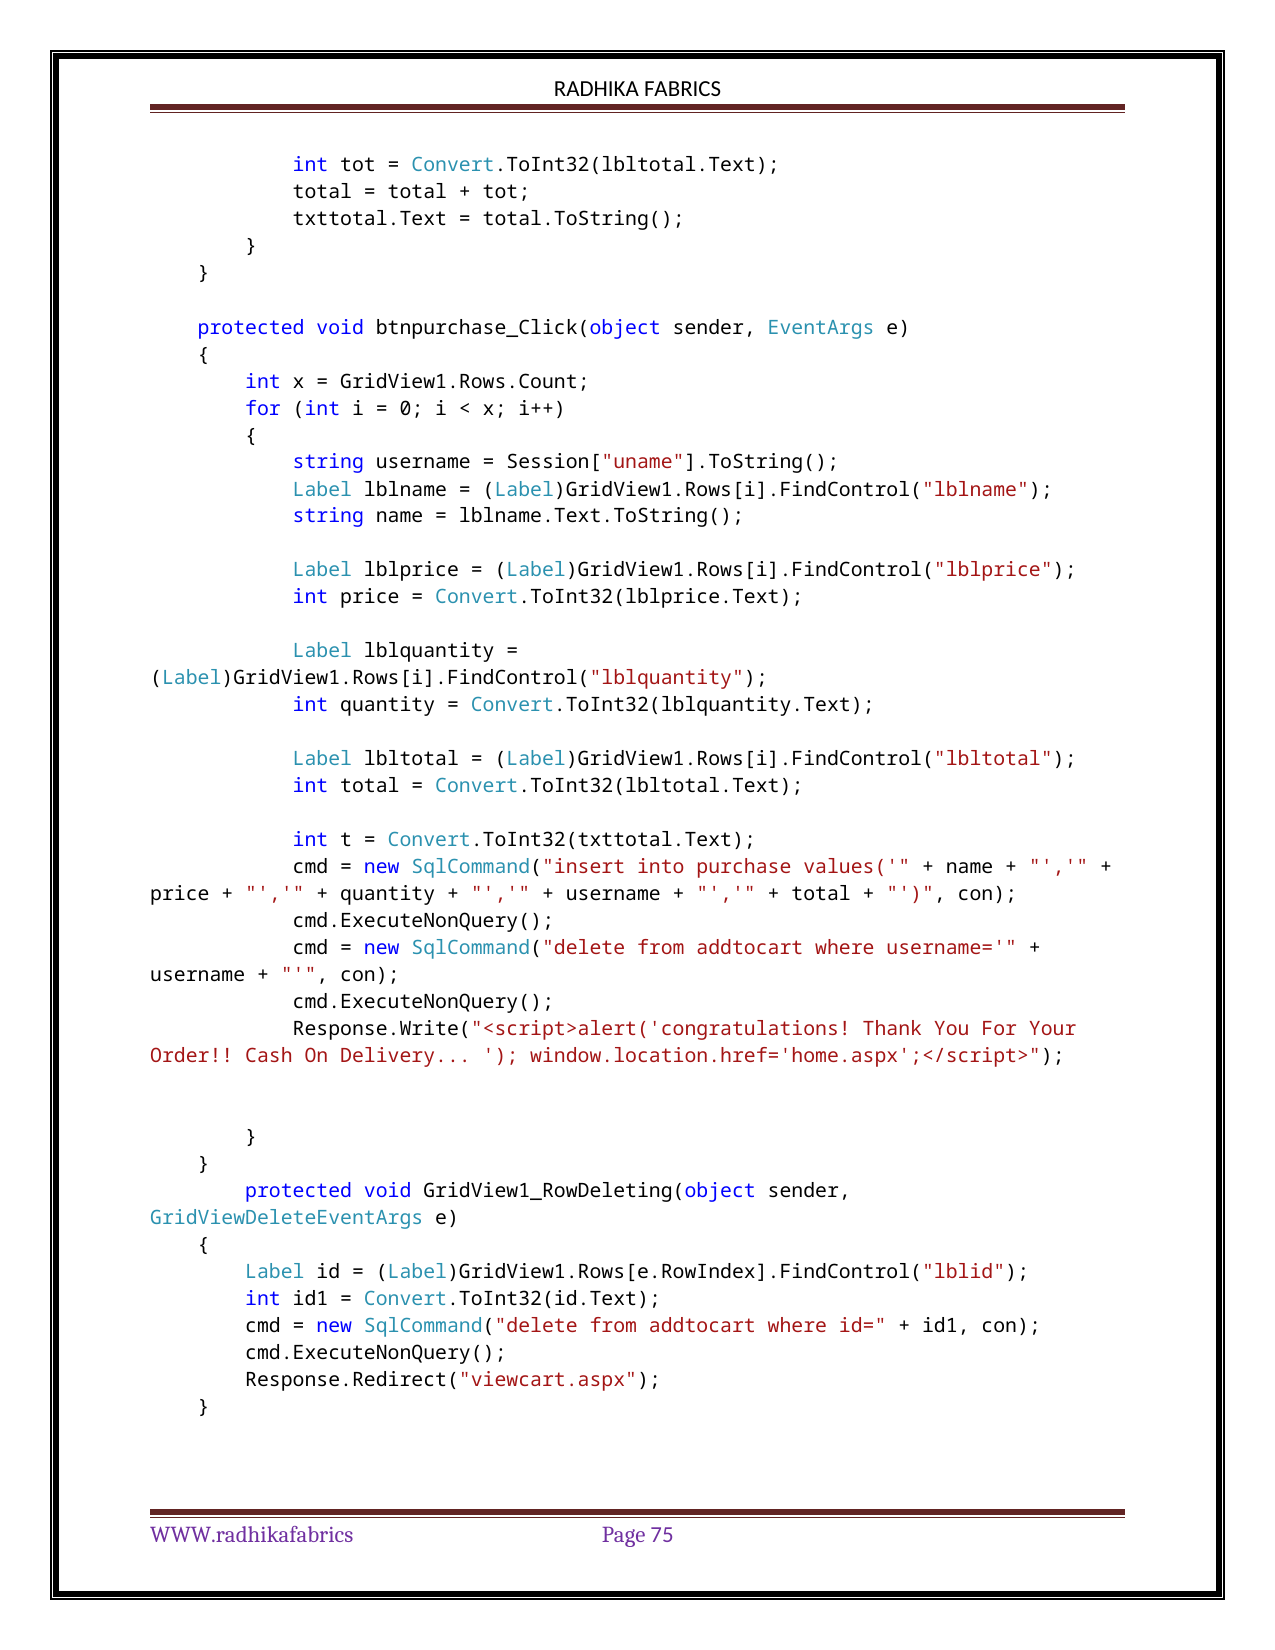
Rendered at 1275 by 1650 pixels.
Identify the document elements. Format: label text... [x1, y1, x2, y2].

text protected void btnpurchase_Click(object sender, EventArgs e) [150, 313, 1125, 340]
text int quantity = Convert.ToInt32(lblquantity.Text); [150, 691, 1125, 718]
text cmd = new SqlCommand("delete from addtocart where username='" + username + "'", con); [150, 933, 1125, 987]
text Response.Write("<script>alert('congratulations! Thank You For Your Order!! Cash On Delivery... '); window.location.href='home.aspx';</script>"); [150, 1014, 1125, 1068]
text int tot = Convert.ToInt32(lbltotal.Text); [150, 150, 1125, 177]
text Label lblname = (Label)GridView1.Rows[i].FindControl("lblname"); [150, 475, 1125, 502]
text { [150, 340, 1125, 367]
text } [150, 1122, 1125, 1149]
text } [150, 1392, 1125, 1419]
text Response.Redirect("viewcart.aspx"); [150, 1365, 1125, 1392]
text Label id = (Label)GridView1.Rows[e.RowIndex].FindControl("lblid"); [150, 1257, 1125, 1284]
text int id1 = Convert.ToInt32(id.Text); [150, 1284, 1125, 1311]
text cmd.ExecuteNonQuery(); [150, 906, 1125, 933]
text Label lblquantity = (Label)GridView1.Rows[i].FindControl("lblquantity"); [150, 637, 1125, 691]
text Label lbltotal = (Label)GridView1.Rows[i].FindControl("lbltotal"); [150, 744, 1125, 772]
text cmd.ExecuteNonQuery(); [150, 1338, 1125, 1365]
text int t = Convert.ToInt32(txttotal.Text); [150, 826, 1125, 852]
text cmd = new SqlCommand("insert into purchase values('" + name + "','" + price + "','" + quantity + "','" + username + "','" + total + "')", con); [150, 852, 1125, 906]
text cmd = new SqlCommand("delete from addtocart where id=" + id1, con); [150, 1311, 1125, 1338]
text int x = GridView1.Rows.Count; [150, 367, 1125, 394]
text } [150, 258, 1125, 285]
text } [150, 231, 1125, 258]
text Label lblprice = (Label)GridView1.Rows[i].FindControl("lblprice"); [150, 556, 1125, 583]
text txttotal.Text = total.ToString(); [150, 204, 1125, 231]
text for (int i = 0; i < x; i++) [150, 394, 1125, 421]
text { [150, 1230, 1125, 1257]
text protected void GridView1_RowDeleting(object sender, GridViewDeleteEventArgs e) [150, 1176, 1125, 1230]
text { [150, 421, 1125, 448]
text total = total + tot; [150, 177, 1125, 204]
text string username = Session["uname"].ToString(); [150, 448, 1125, 475]
text string name = lblname.Text.ToString(); [150, 502, 1125, 529]
text cmd.ExecuteNonQuery(); [150, 987, 1125, 1014]
text int price = Convert.ToInt32(lblprice.Text); [150, 583, 1125, 610]
text } [150, 1149, 1125, 1176]
text int total = Convert.ToInt32(lbltotal.Text); [150, 772, 1125, 798]
